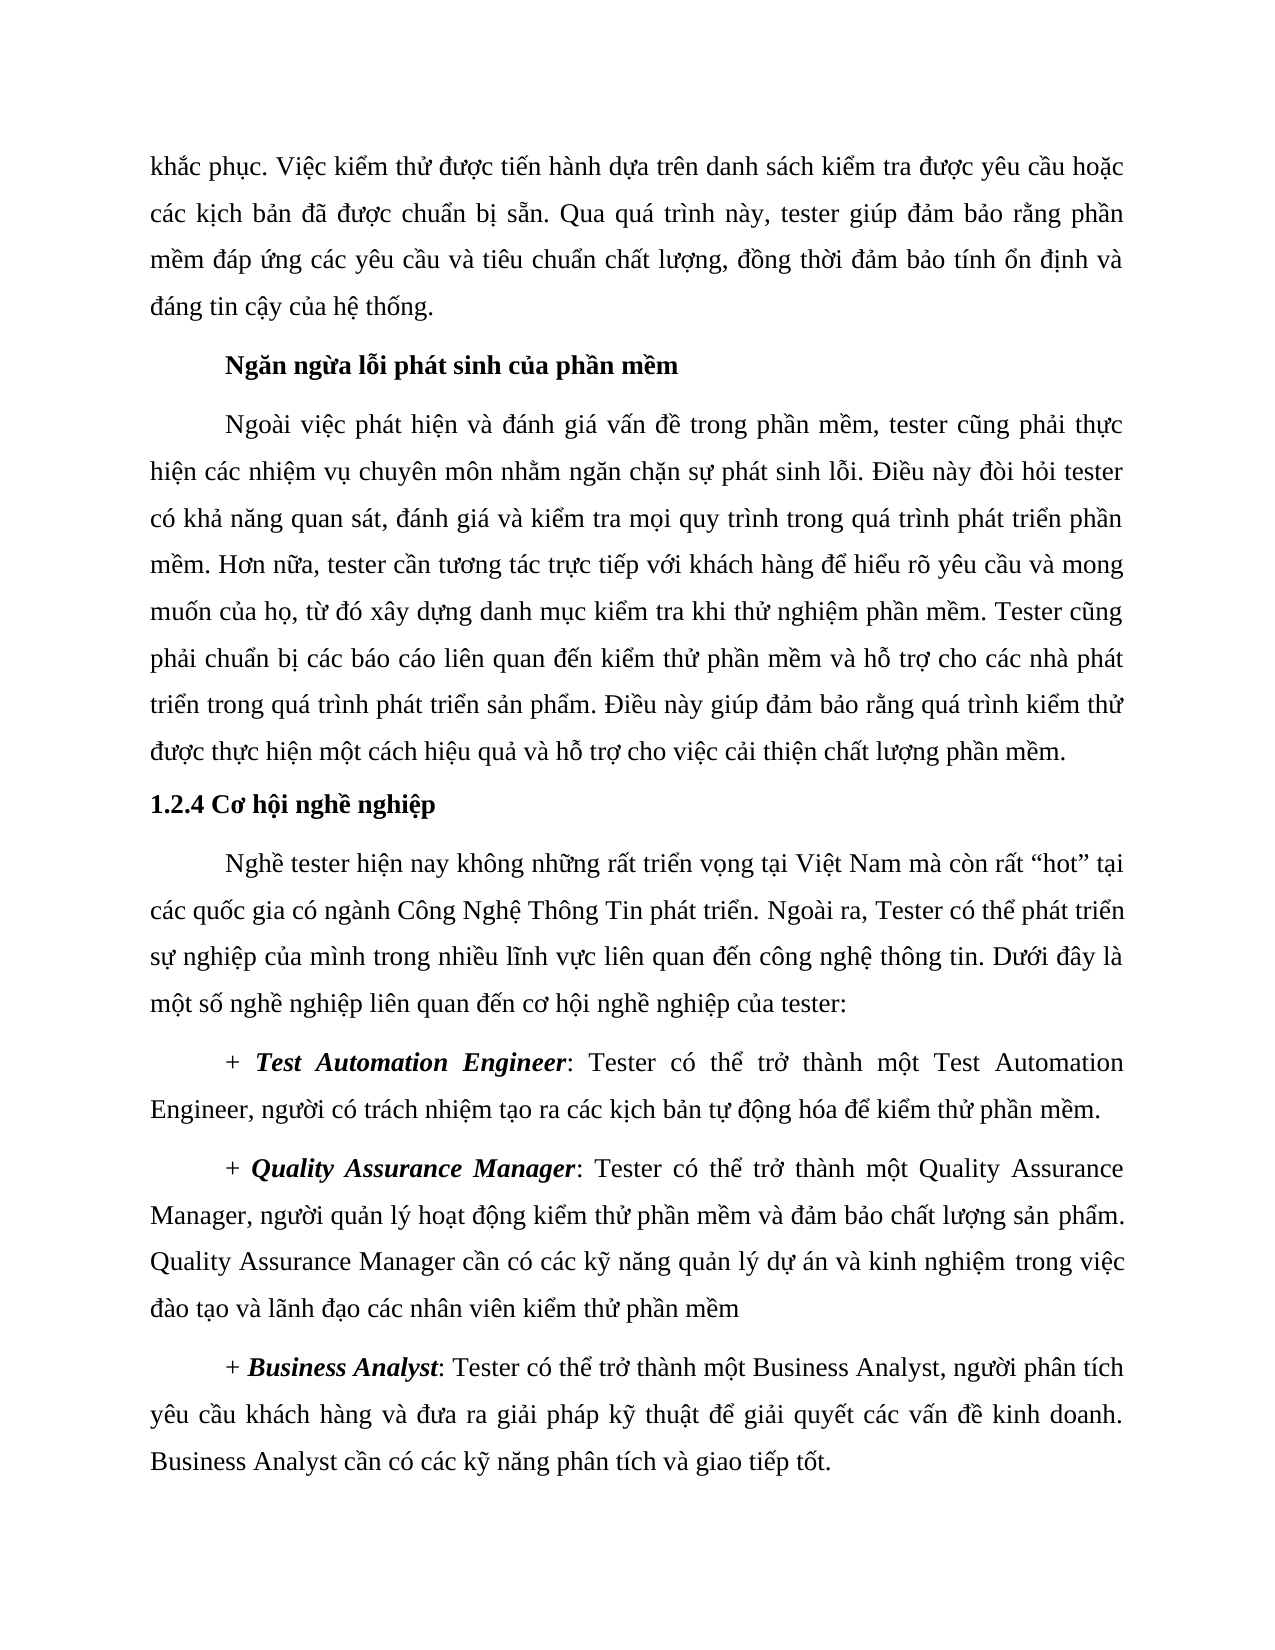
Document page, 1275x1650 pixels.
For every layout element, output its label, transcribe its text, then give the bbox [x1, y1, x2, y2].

text + Quality Assurance Manager: Tester có thể trở thành một Quality Assurance Manager, người quản lý hoạt động kiểm thử phần mềm và đảm bảo chất lượng sản phẩm. Quality Assurance Manager cần có các kỹ năng quản lý dự án và kinh nghiệm trong việc đào tạo và lãnh đạo các nhân viên kiểm thử phần mềm [150, 1152, 1125, 1323]
text Ngoài việc phát hiện và đánh giá vấn đề trong phần mềm, tester cũng phải thực hiện các nhiệm vụ chuyên môn nhằm ngăn chặn sự phát sinh lỗi. Điều này đòi hỏi tester có khả năng quan sát, đánh giá và kiểm tra mọi quy trình trong quá trình phát triển phần mềm. Hơn nữa, tester cần tương tác trực tiếp với khách hàng để hiểu rõ yêu cầu và mong muốn của họ, từ đó xây dựng danh mục kiểm tra khi thử nghiệm phần mềm. Tester cũng phải chuẩn bị các báo cáo liên quan đến kiểm thử phần mềm và hỗ trợ cho các nhà phát triển trong quá trình phát triển sản phẩm. Điều này giúp đảm bảo rằng quá trình kiểm thử được thực hiện một cách hiệu quả và hỗ trợ cho việc cải thiện chất lượng phần mềm. [150, 408, 1125, 766]
text + Test Automation Engineer: Tester có thể trở thành một Test Automation Engineer, người có trách nhiệm tạo ra các kịch bản tự động hóa để kiểm thử phần mềm. [150, 1046, 1125, 1124]
subtitle 1.2.4 Cơ hội nghề nghiệp [150, 788, 1125, 819]
text Ngăn ngừa lỗi phát sinh của phần mềm [150, 349, 1125, 380]
text + Business Analyst: Tester có thể trở thành một Business Analyst, người phân tích yêu cầu khách hàng và đưa ra giải pháp kỹ thuật để giải quyết các vấn đề kinh doanh. Business Analyst cần có các kỹ năng phân tích và giao tiếp tốt. [150, 1351, 1125, 1476]
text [150, 150, 1125, 321]
text Nghề tester hiện nay không những rất triển vọng tại Việt Nam mà còn rất “hot” tại các quốc gia có ngành Công Nghệ Thông Tin phát triển. Ngoài ra, Tester có thể phát triển sự nghiệp của mình trong nhiều lĩnh vực liên quan đến công nghệ thông tin. Dưới đây là một số nghề nghiệp liên quan đến cơ hội nghề nghiệp của tester: [150, 847, 1125, 1018]
